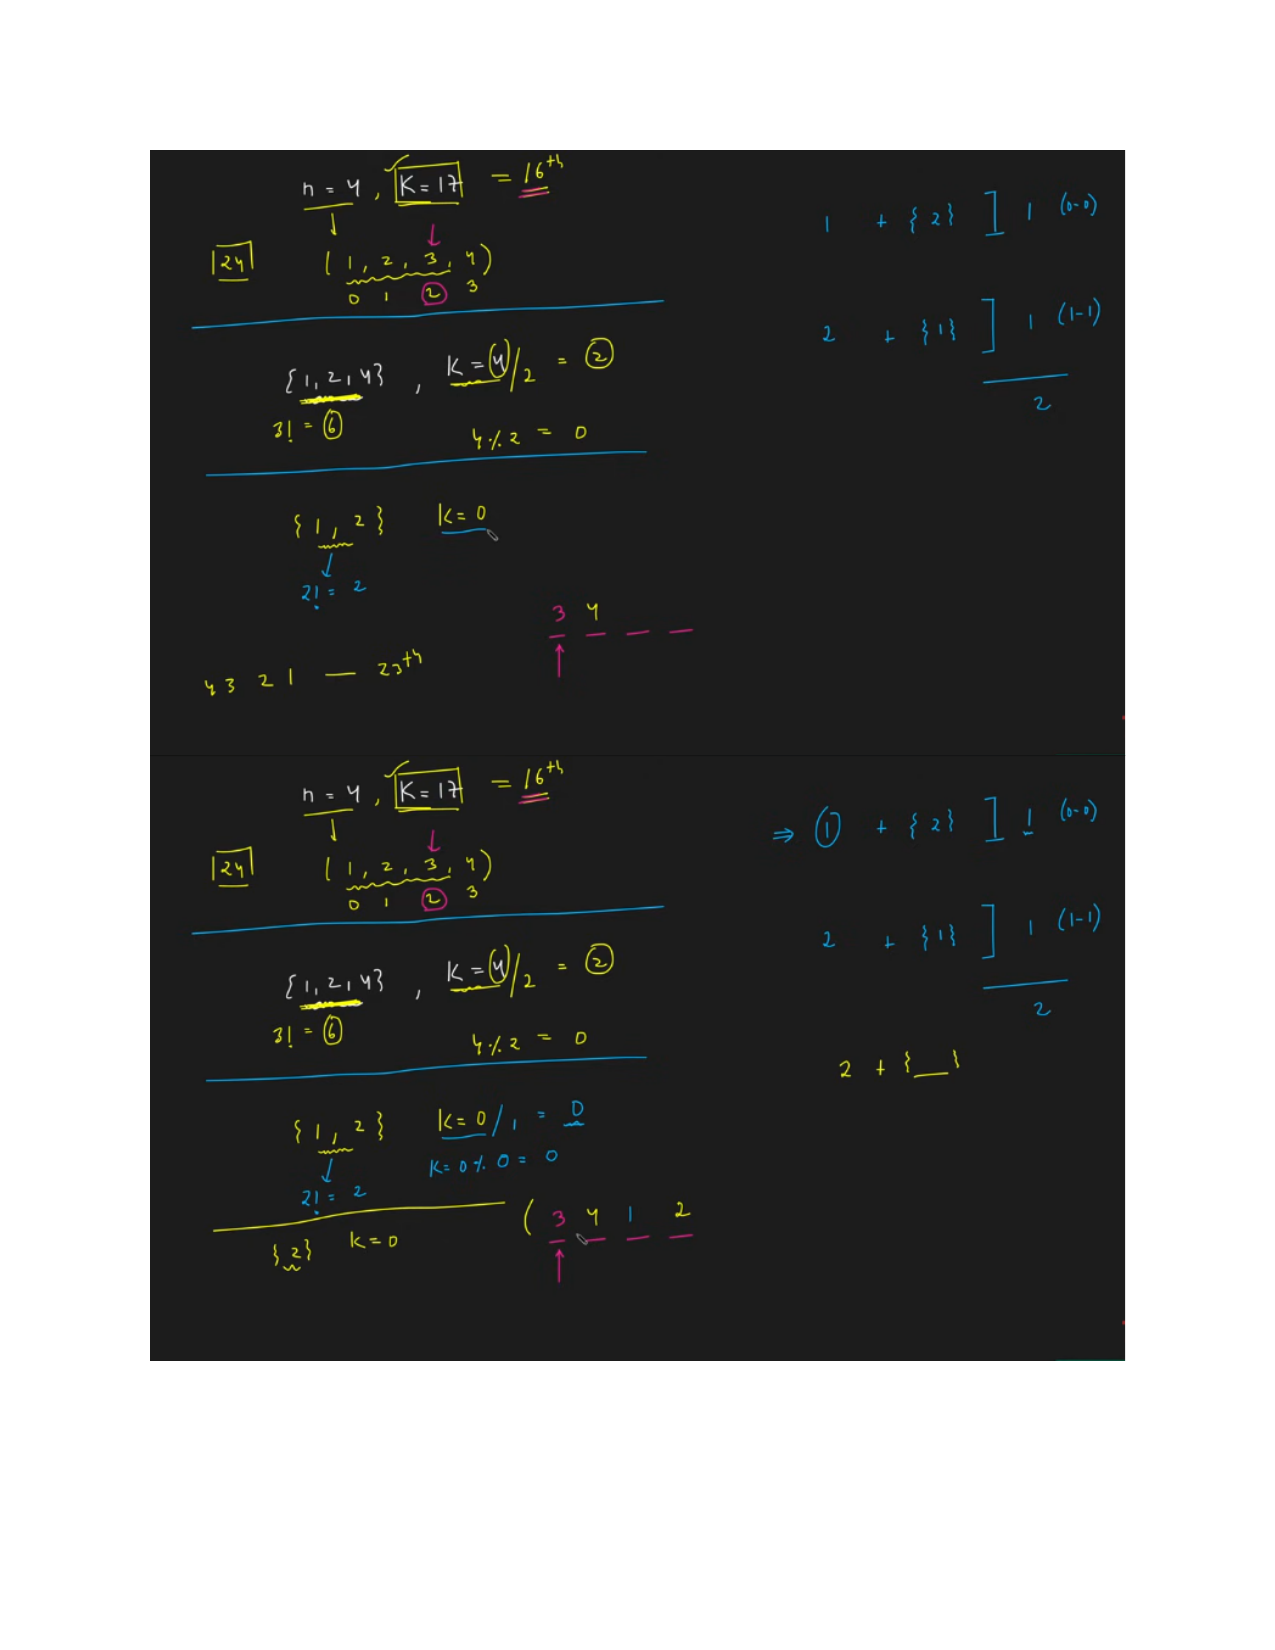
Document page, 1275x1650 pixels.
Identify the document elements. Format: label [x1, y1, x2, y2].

picture [150, 150, 1125, 1361]
